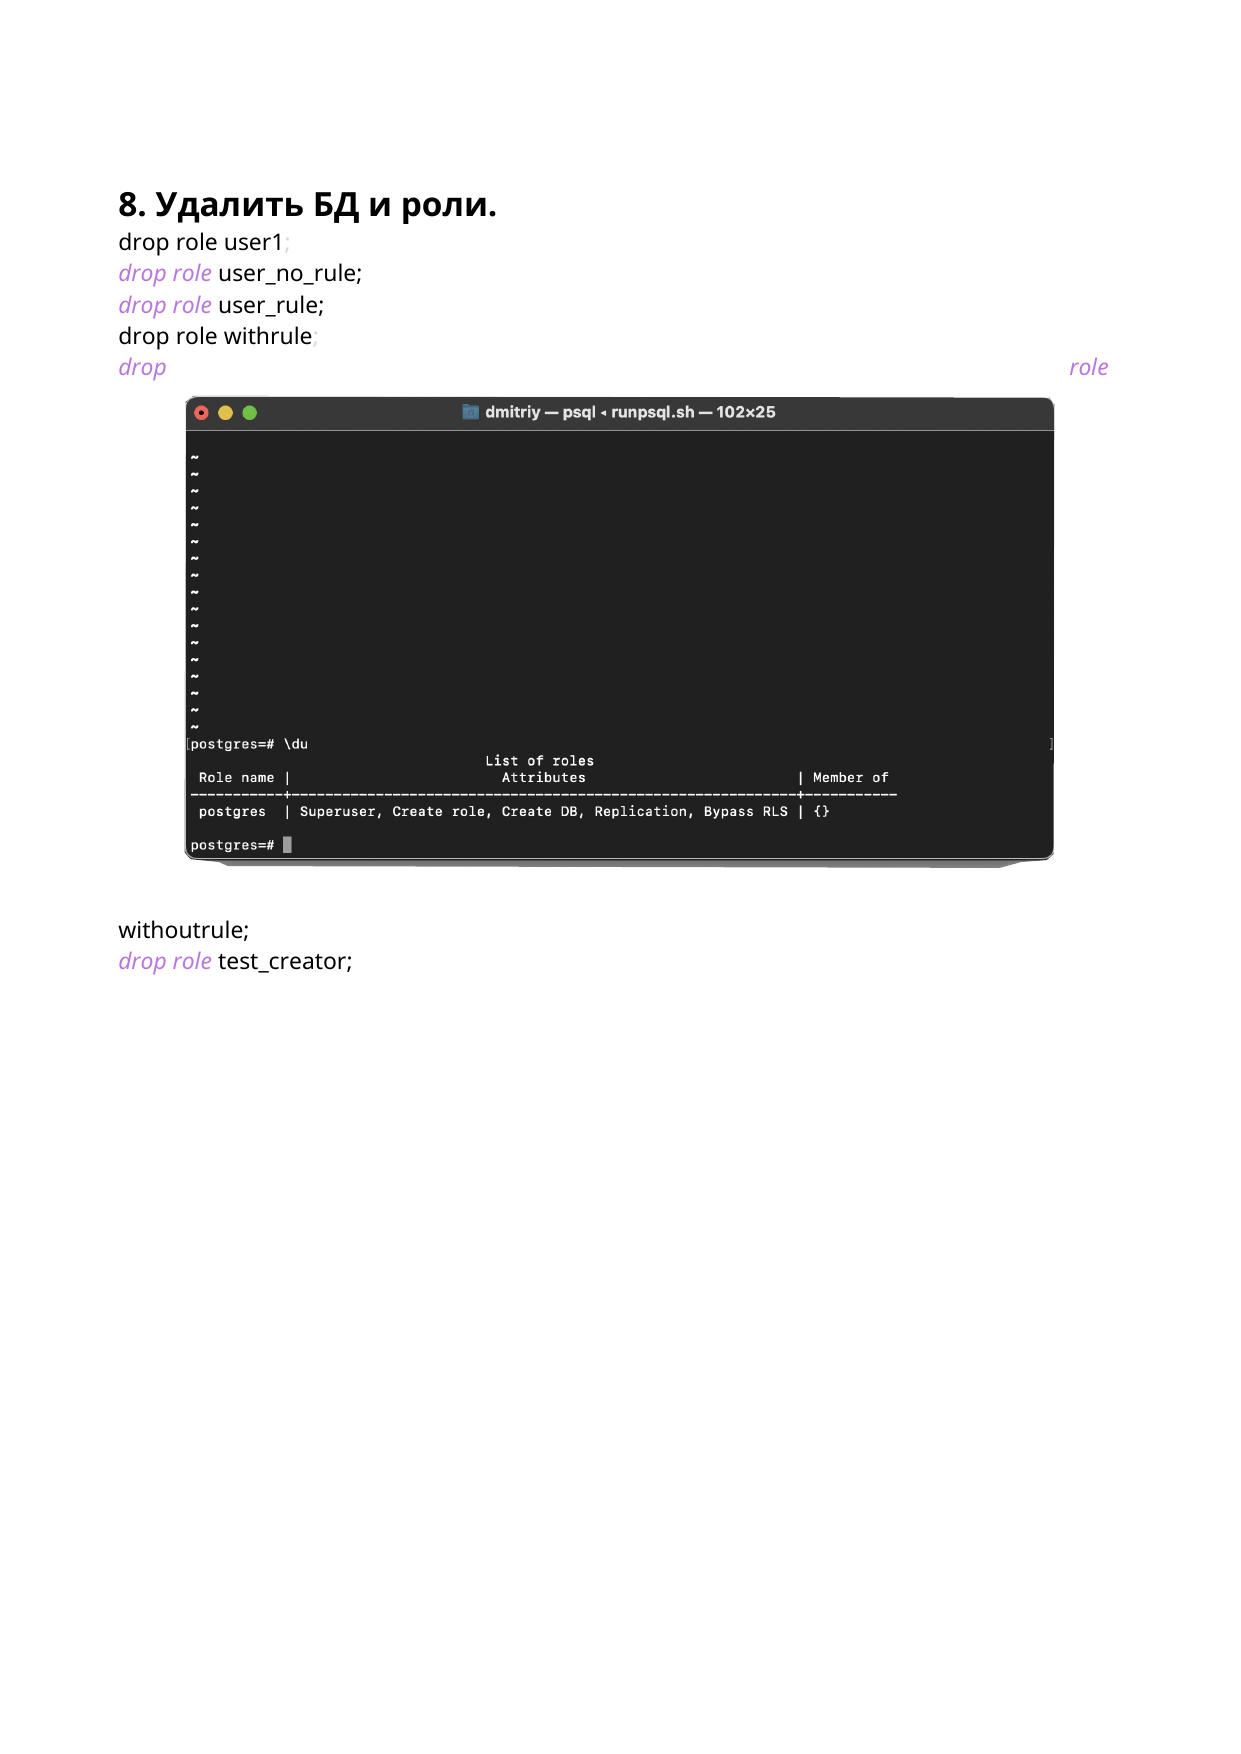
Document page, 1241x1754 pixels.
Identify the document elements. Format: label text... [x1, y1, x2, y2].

title 8. Удалить БД и роли. [118, 181, 1122, 226]
text drop role withrule; [118, 320, 1122, 351]
text drop role user_no_rule; [118, 257, 1122, 288]
text drop role user1; [118, 226, 1122, 257]
text drop role test_creator; [118, 945, 1122, 976]
text drop role user_rule; [118, 288, 1122, 320]
picture [181, 395, 1055, 868]
